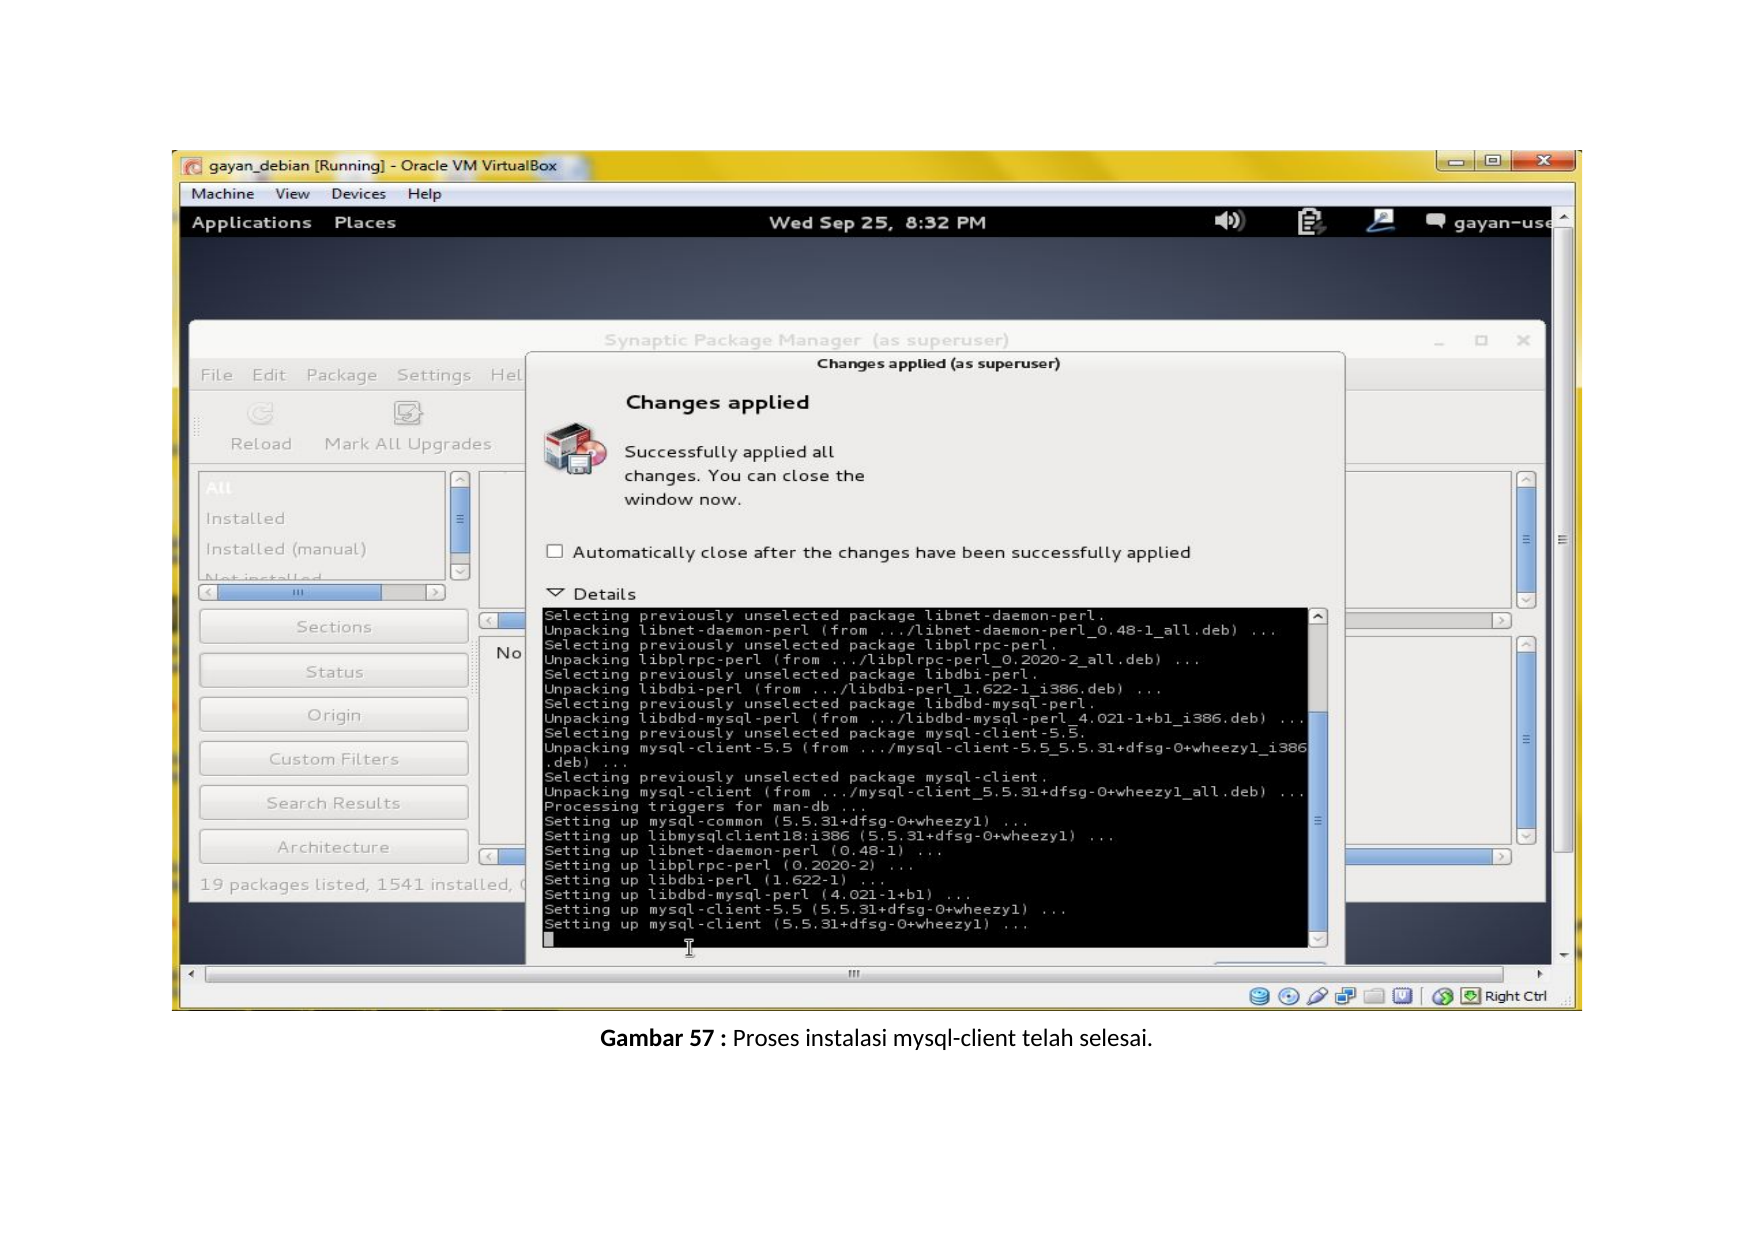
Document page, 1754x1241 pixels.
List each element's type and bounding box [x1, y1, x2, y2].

text [150, 150, 1604, 1052]
picture [171, 150, 1583, 1011]
